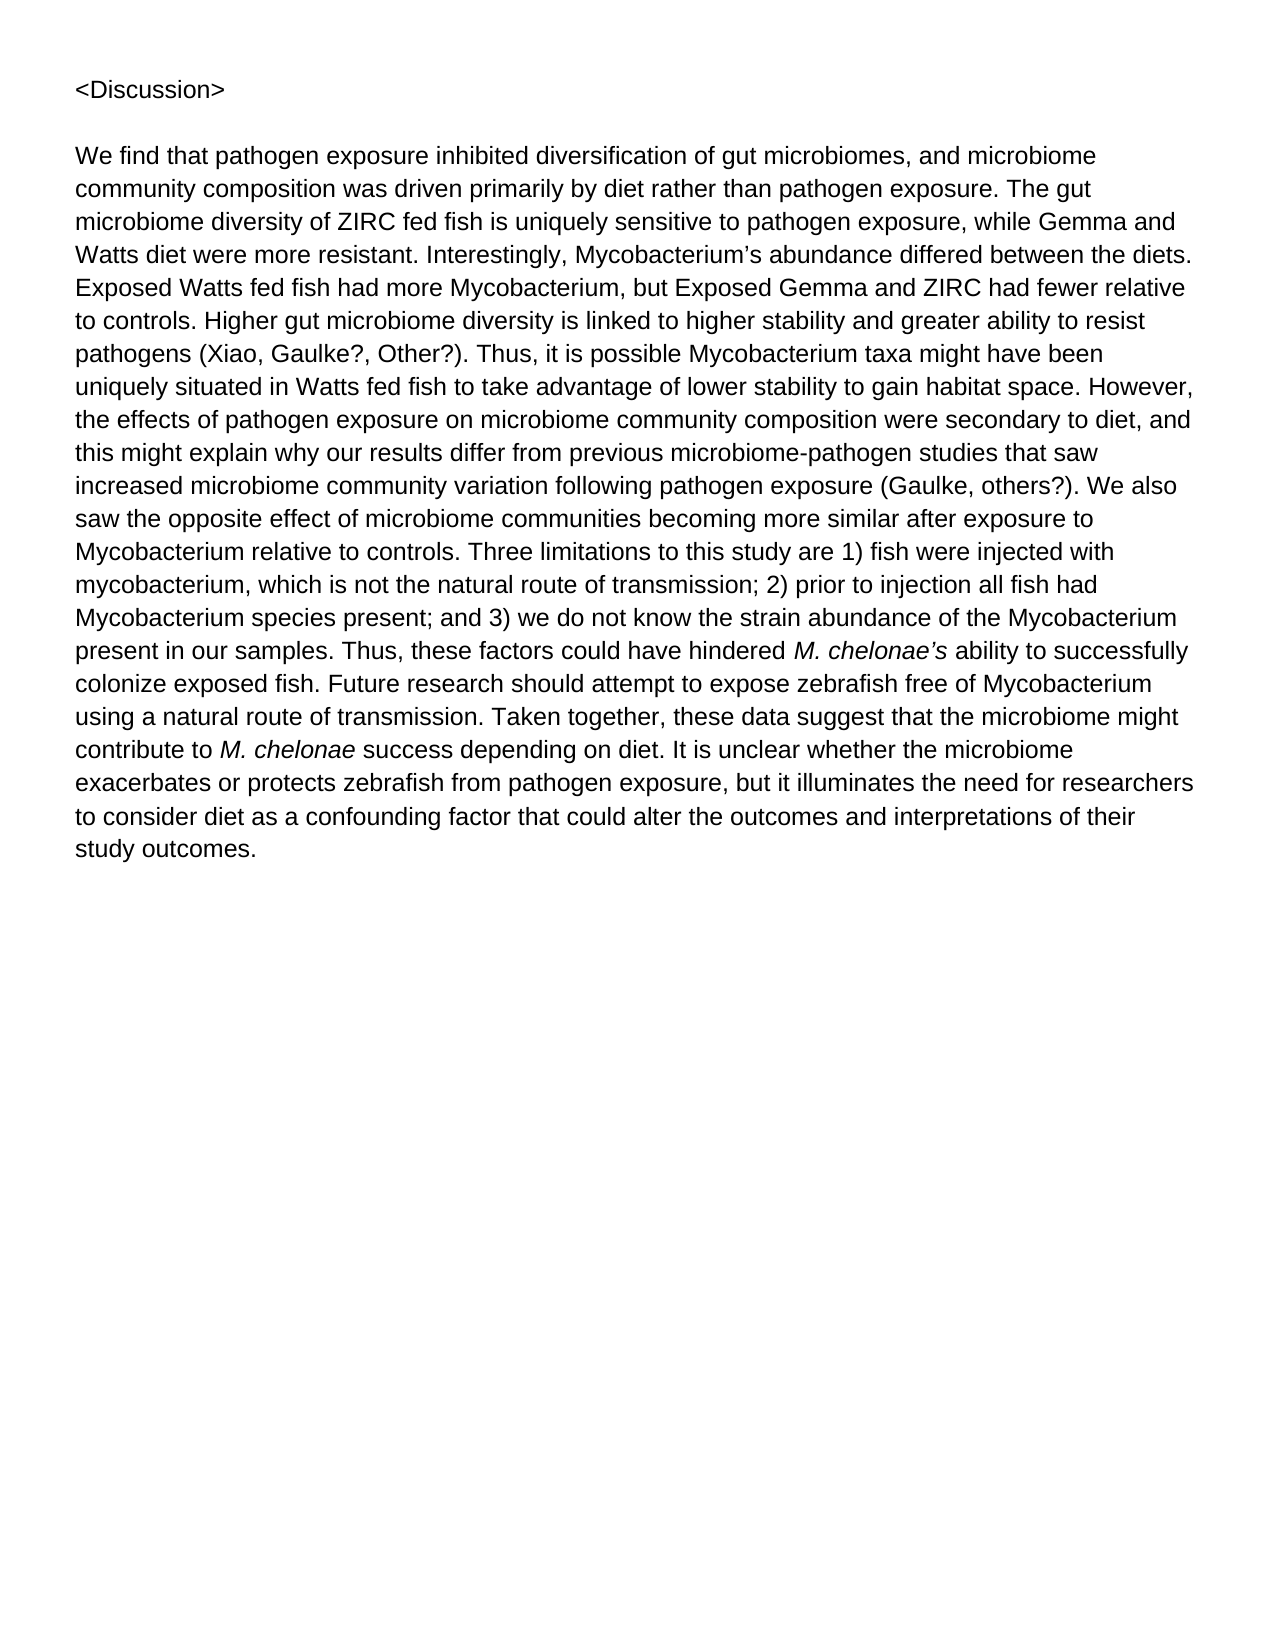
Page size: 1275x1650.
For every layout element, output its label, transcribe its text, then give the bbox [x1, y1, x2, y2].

text We find that pathogen exposure inhibited diversification of gut microbiomes, and microbiome community composition was driven primarily by diet rather than pathogen exposure. The gut microbiome diversity of ZIRC fed fish is uniquely sensitive to pathogen exposure, while Gemma and Watts diet were more resistant. Interestingly, Mycobacterium’s abundance differed between the diets. Exposed Watts fed fish had more Mycobacterium, but Exposed Gemma and ZIRC had fewer relative to controls. Higher gut microbiome diversity is linked to higher stability and greater ability to resist pathogens (Xiao, Gaulke?, Other?). Thus, it is possible Mycobacterium taxa might have been uniquely situated in Watts fed fish to take advantage of lower stability to gain habitat space. However, the effects of pathogen exposure on microbiome community composition were secondary to diet, and this might explain why our results differ from previous microbiome-pathogen studies that saw increased microbiome community variation following pathogen exposure (Gaulke, others?). We also saw the opposite effect of microbiome communities becoming more similar after exposure to Mycobacterium relative to controls. Three limitations to this study are 1) fish were injected with mycobacterium, which is not the natural route of transmission; 2) prior to injection all fish had Mycobacterium species present; and 3) we do not know the strain abundance of the Mycobacterium present in our samples. Thus, these factors could have hindered M. chelonae’s ability to successfully colonize exposed fish. Future research should attempt to expose zebrafish free of Mycobacterium using a natural route of transmission. Taken together, these data suggest that the microbiome might contribute to M. chelonae success depending on diet. It is unclear whether the microbiome exacerbates or protects zebrafish from pathogen exposure, but it illuminates the need for researchers to consider diet as a confounding factor that could alter the outcomes and interpretations of their study outcomes. [75, 141, 1200, 863]
text <Discussion> [75, 75, 1200, 104]
